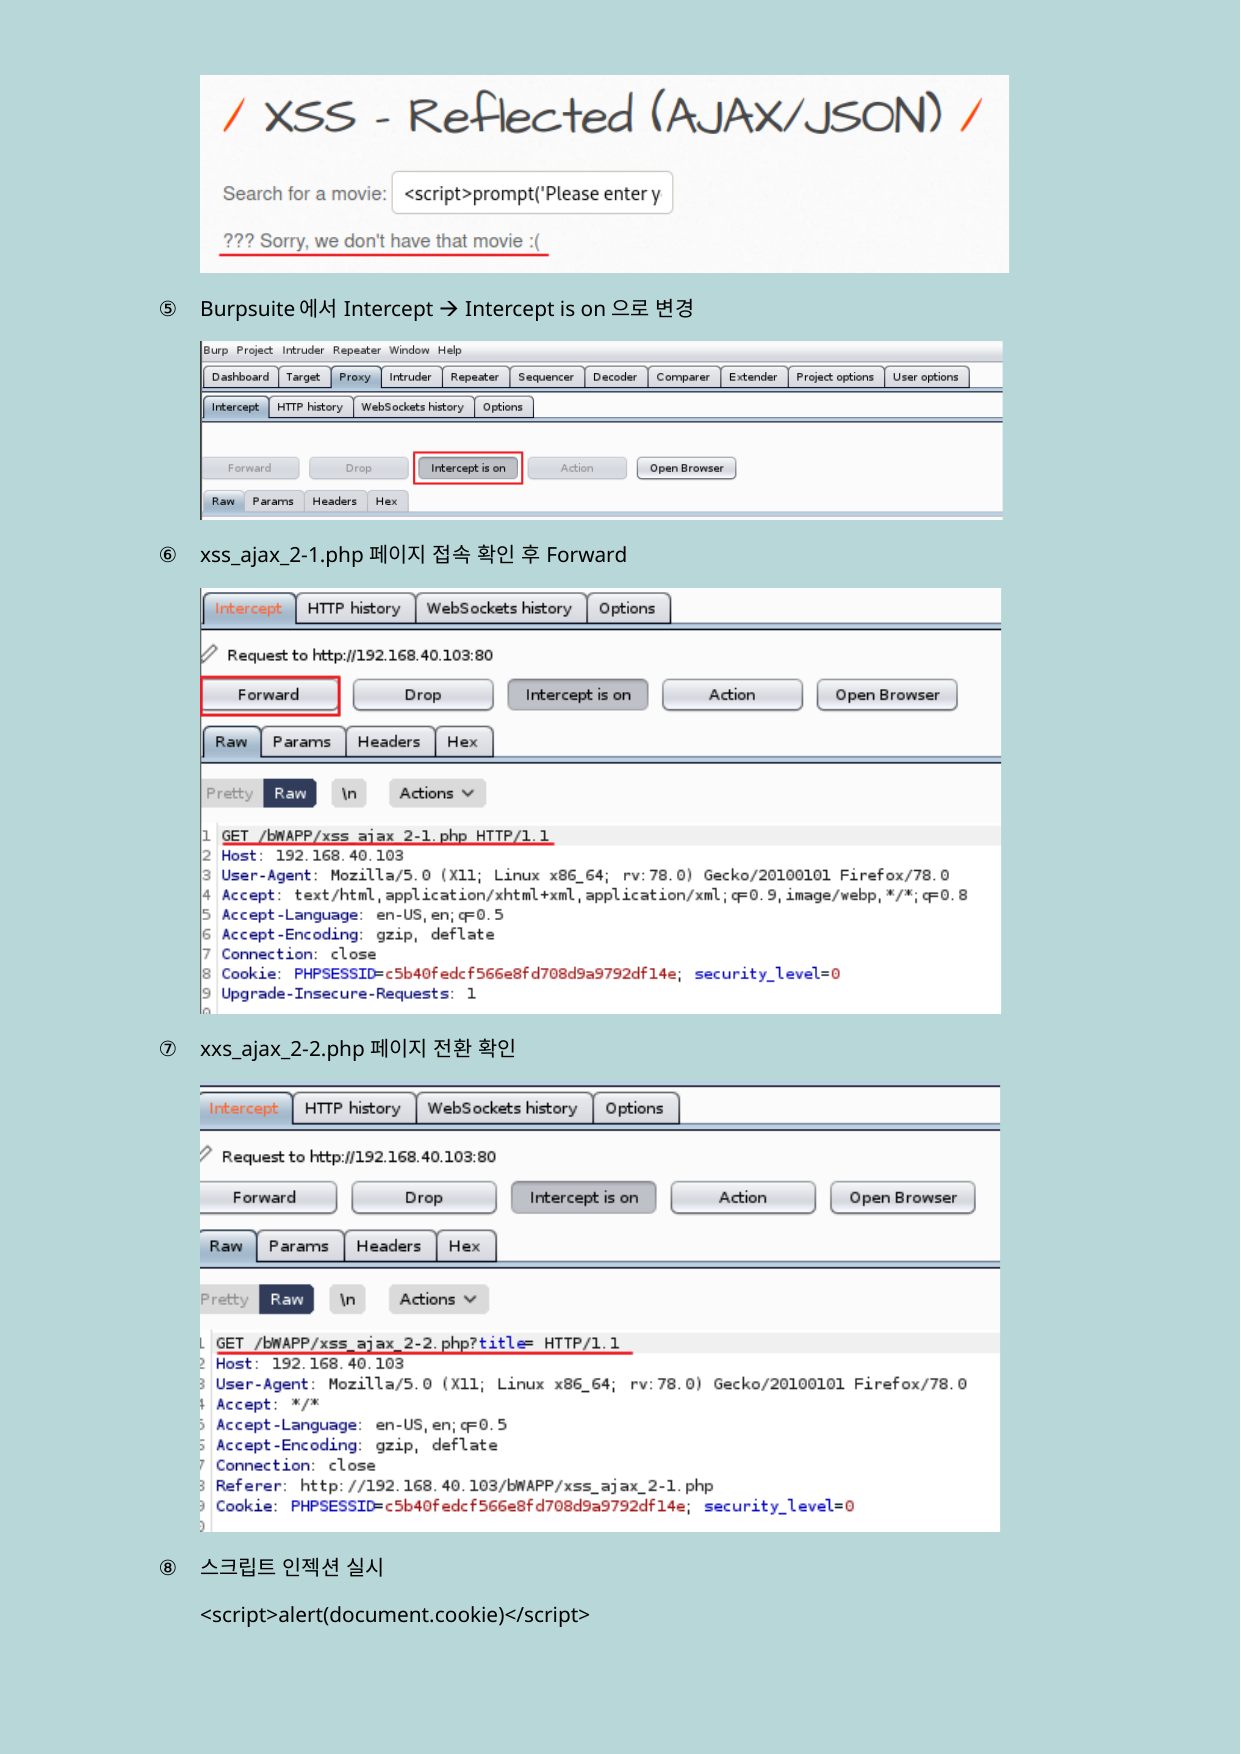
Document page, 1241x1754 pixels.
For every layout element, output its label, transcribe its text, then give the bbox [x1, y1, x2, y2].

list Burpsuite에서 Intercept Intercept is on 으로 변경 [158, 292, 1165, 322]
list xss_ajax_2-1.php 페이지 접속 확인 후 Forward [158, 539, 1165, 569]
picture [200, 1081, 1001, 1532]
picture [200, 588, 1002, 1014]
list <script>alert(document.cookie)</script> [200, 1600, 1165, 1628]
picture [200, 75, 1010, 273]
picture [200, 341, 1003, 520]
list xxs_ajax_2-2.php 페이지 전환 확인 [158, 1032, 1165, 1063]
list 스크립트 인젝션 실시 [158, 1551, 1165, 1581]
